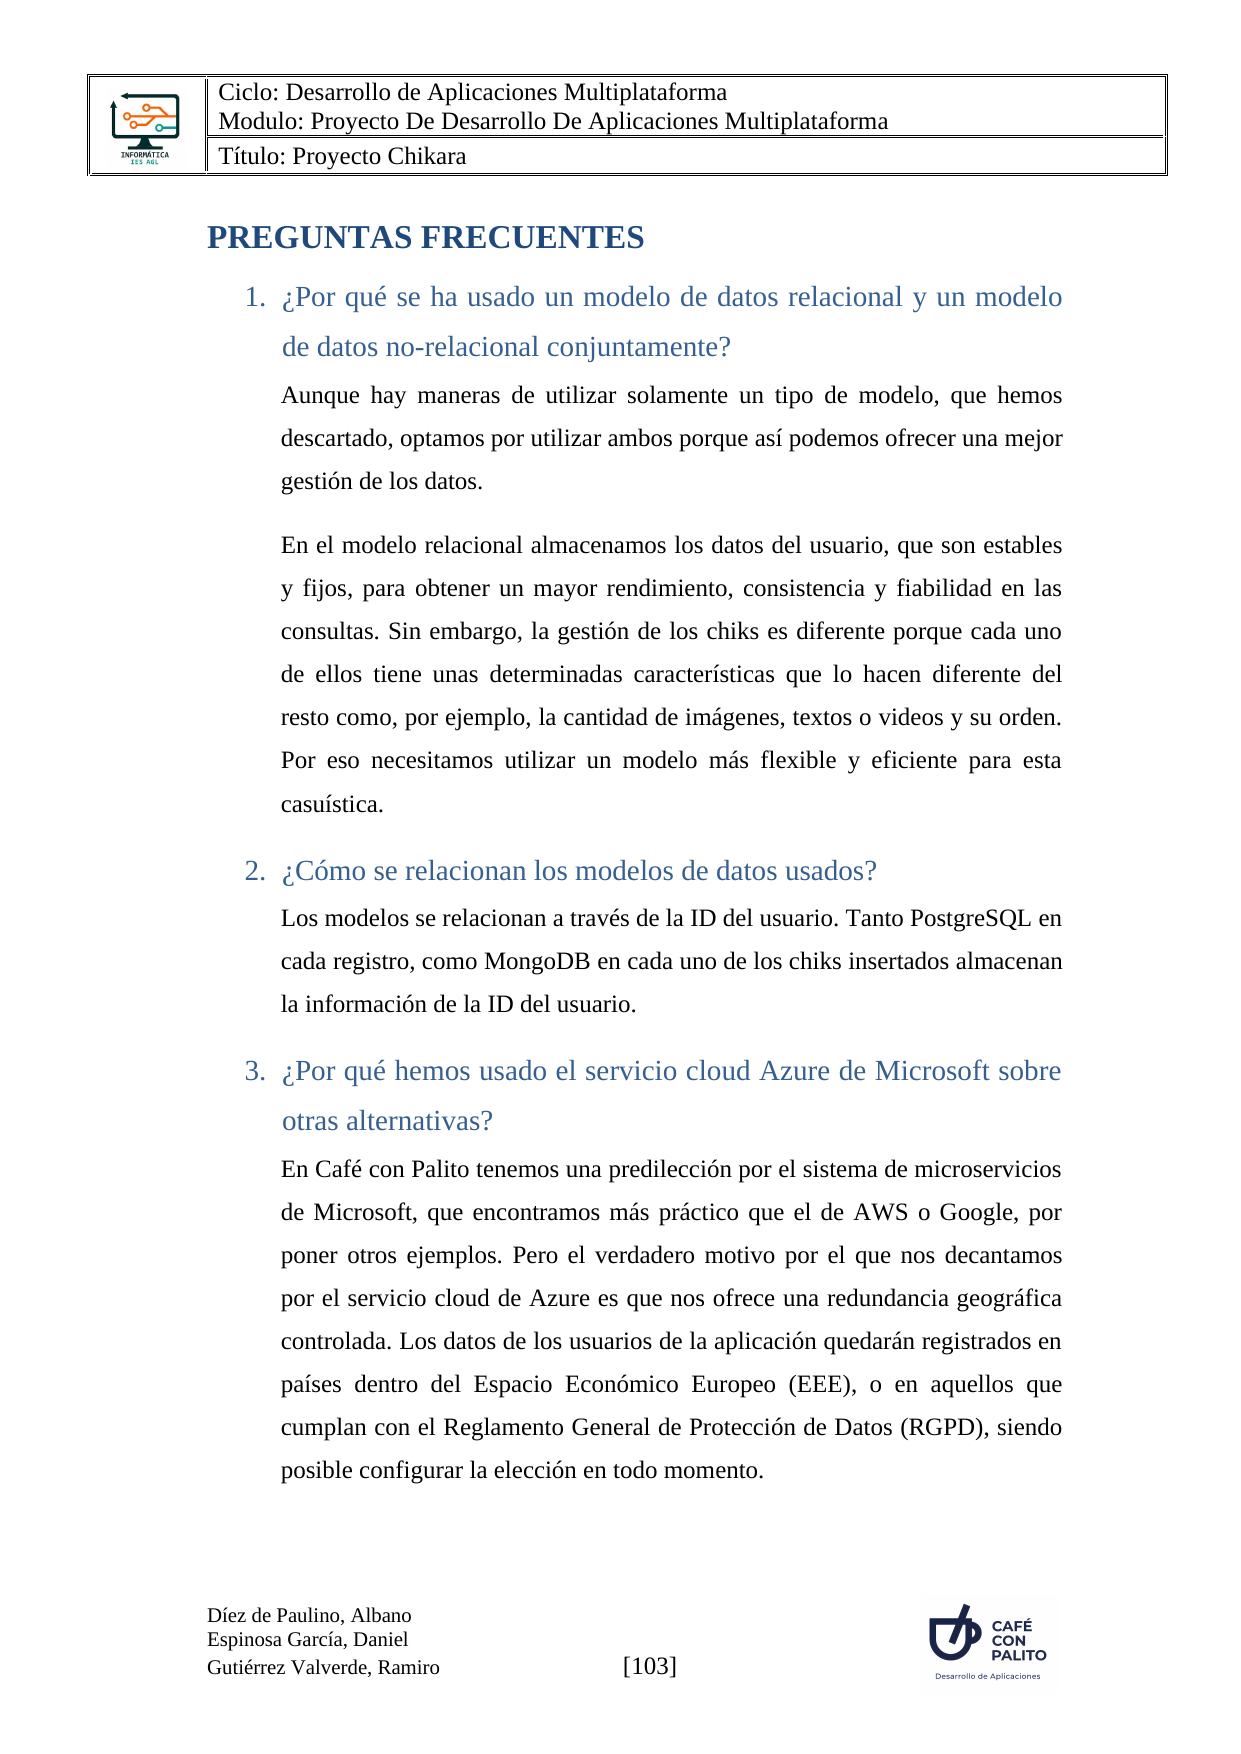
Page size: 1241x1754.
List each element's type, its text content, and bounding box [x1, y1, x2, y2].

subtitle ¿Por qué se ha usado un modelo de datos relacional y un modelo de datos no-relacional conjuntamente? [244, 279, 1063, 363]
text Los modelos se relacionan a través de la ID del usuario. Tanto PostgreSQL en cada registro, como MongoDB en cada uno de los chiks insertados almacenan la información de la ID del usuario. [281, 903, 1063, 1018]
text Aunque hay maneras de utilizar solamente un tipo de modelo, que hemos descartado, optamos por utilizar ambos porque así podemos ofrecer una mejor gestión de los datos. [281, 380, 1063, 495]
picture [106, 87, 186, 168]
subtitle PREGUNTAS FRECUENTES [207, 217, 1063, 256]
subtitle ¿Por qué hemos usado el servicio cloud Azure de Microsoft sobre otras alternativas? [244, 1053, 1063, 1137]
text En el modelo relacional almacenamos los datos del usuario, que son estables y fijos, para obtener un mayor rendimiento, consistencia y fiabilidad en las consultas. Sin embargo, la gestión de los chiks es diferente porque cada uno de ellos tiene unas determinadas características que lo hacen diferente del resto como, por ejemplo, la cantidad de imágenes, textos o videos y su orden. Por eso necesitamos utilizar un modelo más flexible y eficiente para esta casuística. [281, 530, 1063, 817]
picture [921, 1595, 1058, 1695]
text En Café con Palito tenemos una predilección por el sistema de microservicios de Microsoft, que encontramos más práctico que el de AWS o Google, por poner otros ejemplos. Pero el verdadero motivo por el que nos decantamos por el servicio cloud de Azure es que nos ofrece una redundancia geográfica controlada. Los datos de los usuarios de la aplicación quedarán registrados en países dentro del Espacio Económico Europeo (EEE), o en aquellos que cumplan con el Reglamento General de Protección de Datos (RGPD), siendo posible configurar la elección en todo momento. [281, 1154, 1063, 1484]
subtitle ¿Cómo se relacionan los modelos de datos usados? [244, 853, 1063, 886]
